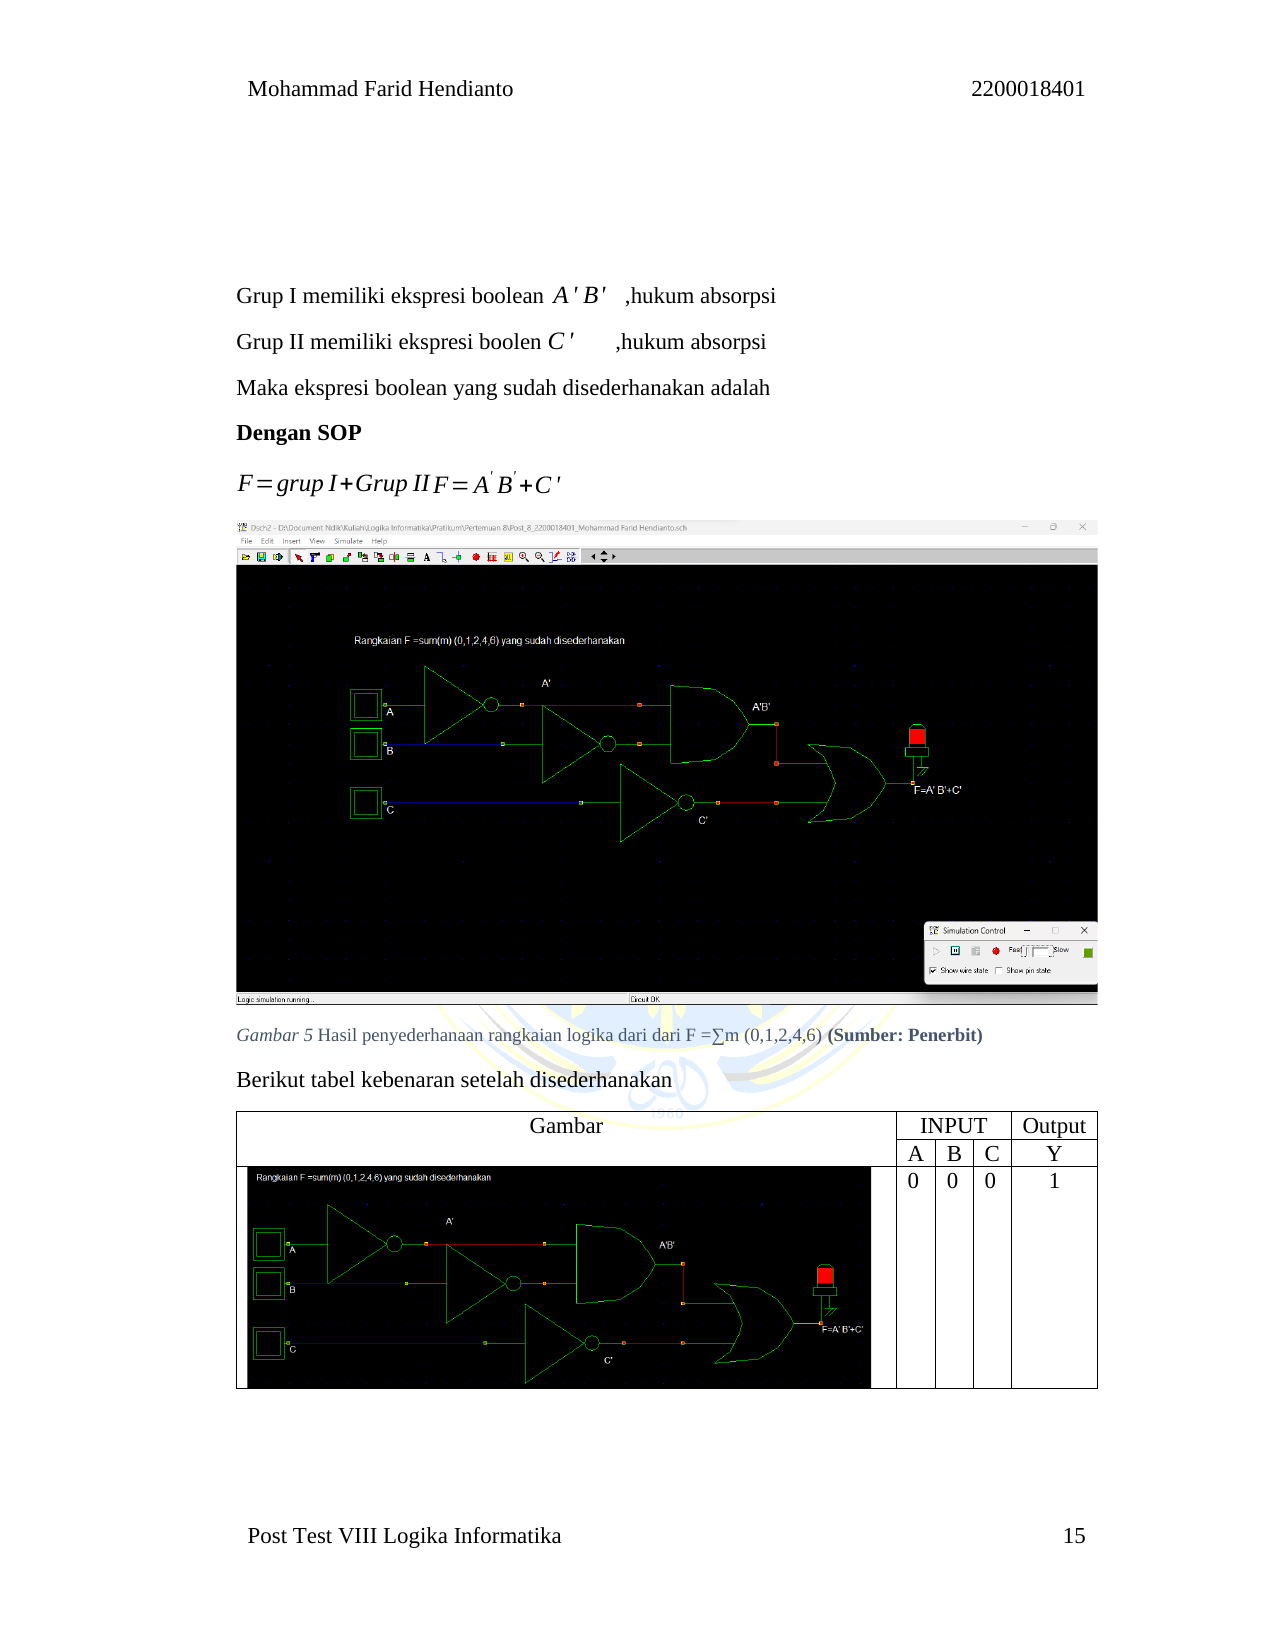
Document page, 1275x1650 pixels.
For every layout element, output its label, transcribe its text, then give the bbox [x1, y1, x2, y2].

table_cell 1 [1012, 1167, 1097, 1388]
table_cell [237, 1167, 247, 1388]
picture [247, 1167, 872, 1389]
text Gambar 5 Hasil penyederhanaan rangkaian logika dari dari F =∑m (0,1,2,4,6) (Sumber: Penerbit) [236, 1024, 1098, 1045]
text Berikut tabel kebenaran setelah disederhanakan [236, 1066, 1098, 1092]
table_cell 0 [936, 1167, 973, 1388]
table_cell C [974, 1140, 1011, 1166]
table_cell 0 [974, 1167, 1011, 1388]
text Maka ekspresi boolean yang sudah disederhanakan adalah [236, 374, 1098, 400]
table_header Output [1012, 1112, 1097, 1139]
text Grup I memiliki ekspresi boolean ,hukum absorpsi [236, 281, 1098, 309]
table_cell A [897, 1140, 935, 1166]
text Dengan SOP [236, 419, 1098, 446]
table_header INPUT [897, 1112, 1011, 1139]
table_cell 0 [897, 1167, 935, 1388]
picture [236, 520, 1098, 1005]
table_cell [872, 1167, 896, 1388]
table_cell B [936, 1140, 973, 1166]
text Grup II memiliki ekspresi boolen ,hukum absorpsi [236, 328, 1098, 355]
table_cell Y [1012, 1140, 1097, 1166]
table_header Gambar [237, 1112, 896, 1166]
